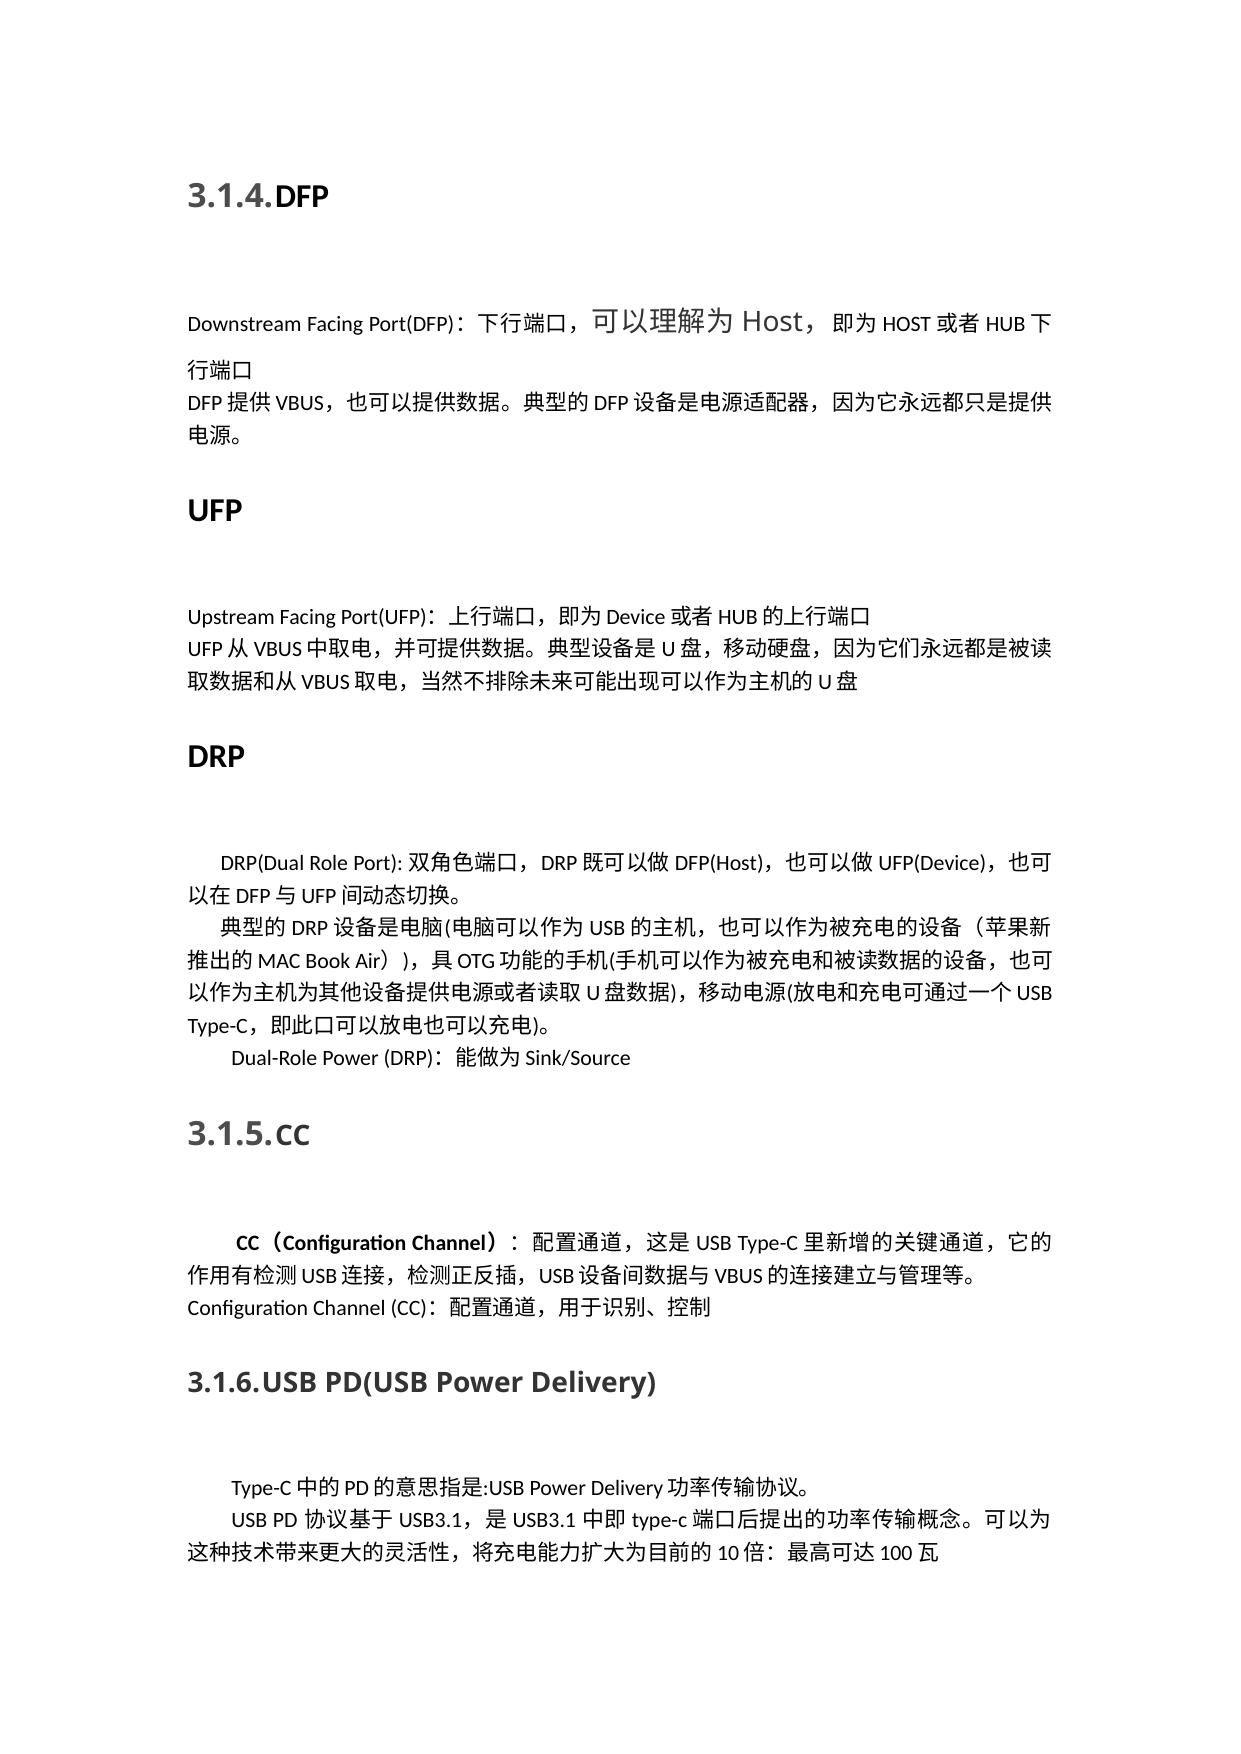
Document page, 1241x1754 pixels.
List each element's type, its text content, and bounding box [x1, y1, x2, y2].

subtitle DFP [187, 162, 1053, 227]
text DFP提供VBUS，也可以提供数据。典型的DFP设备是电源适配器，因为它永远都只是提供电源。 [187, 385, 1053, 450]
text Type-C中的PD的意思指是:USB Power Delivery功率传输协议。 [187, 1469, 1053, 1502]
text Dual-Role Power (DRP)：能做为Sink/Source [187, 1040, 1053, 1072]
text CC（Configuration Channel）：配置通道，这是USB Type-C里新增的关键通道，它的作用有检测USB连接，检测正反插，USB设备间数据与VBUS的连接建立与管理等。 [187, 1225, 1053, 1290]
text DRP(Dual Role Port): 双角色端口，DRP既可以做DFP(Host)，也可以做UFP(Device)，也可以在DFP与UFP间动态切换。 [187, 845, 1053, 910]
subtitle UFP [187, 477, 1053, 542]
subtitle DRP [187, 723, 1053, 788]
text 典型的DRP设备是电脑(电脑可以作为USB的主机，也可以作为被充电的设备（苹果新推出的MAC Book Air）)，具OTG功能的手机(手机可以作为被充电和被读数据的设备，也可以作为主机为其他设备提供电源或者读取U盘数据)，移动电源(放电和充电可通过一个USB Type-C，即此口可以放电也可以充电)。 [187, 910, 1053, 1040]
text Downstream Facing Port(DFP)：下行端口，可以理解为Host，即为HOST或者HUB下行端口 [187, 287, 1053, 385]
subtitle USB PD(USB Power Delivery) [187, 1349, 1053, 1414]
text UFP从VBUS中取电，并可提供数据。典型设备是U盘，移动硬盘，因为它们永远都是被读取数据和从VBUS取电，当然不排除未来可能出现可以作为主机的U盘 [187, 631, 1053, 696]
text USB PD 协议基于USB3.1，是USB3.1 中即type-c端口后提出的功率传输概念。可以为这种技术带来更大的灵活性，将充电能力扩大为目前的10倍：最高可达100瓦 [187, 1502, 1053, 1567]
text Configuration Channel (CC)：配置通道，用于识别、控制 [187, 1290, 1053, 1322]
subtitle CC [187, 1099, 1053, 1164]
text Upstream Facing Port(UFP)：上行端口，即为Device或者HUB的上行端口 [187, 598, 1053, 631]
